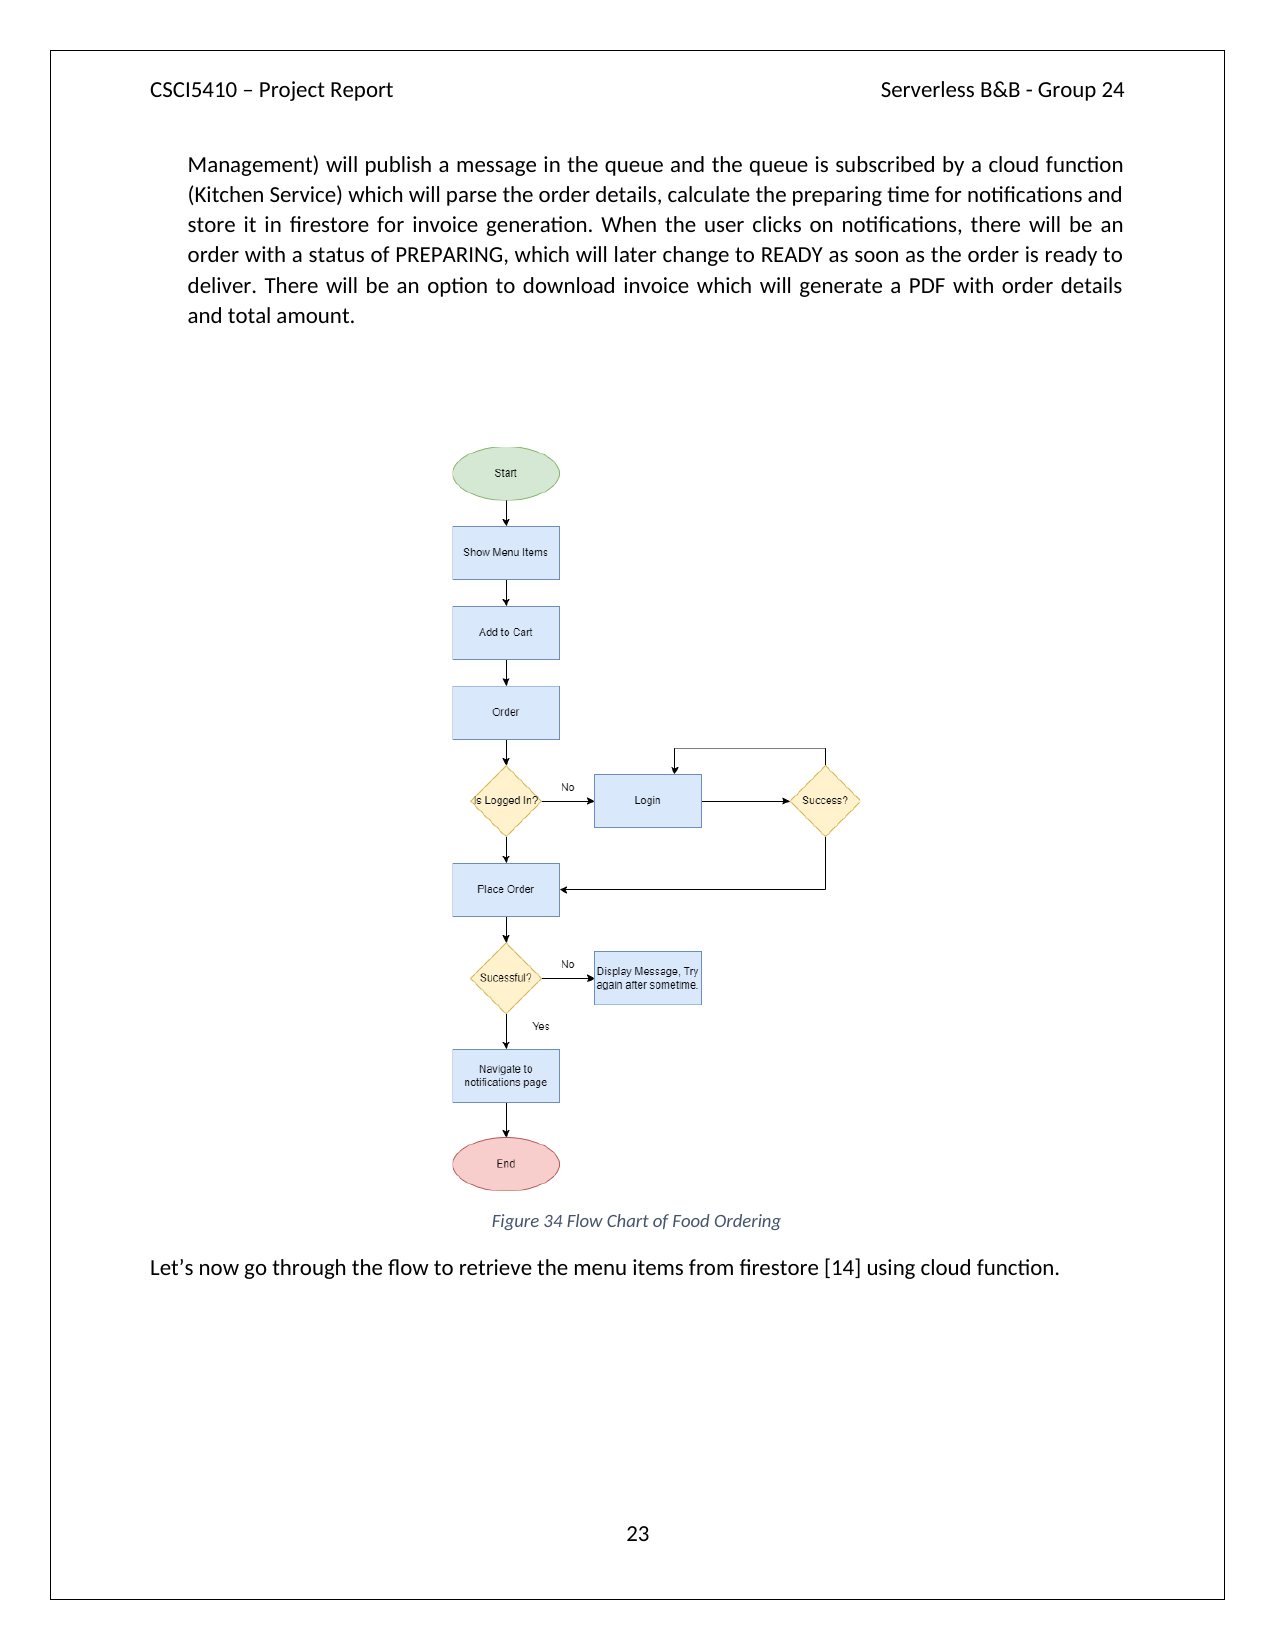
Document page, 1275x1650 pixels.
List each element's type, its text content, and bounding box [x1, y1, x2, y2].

picture [452, 447, 861, 1191]
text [187, 150, 1125, 329]
text Figure 34 Flow Chart of Food Ordering [150, 1209, 1125, 1232]
text Let’s now go through the flow to retrieve the menu items from firestore [14] using cloud function. [150, 1253, 1125, 1281]
